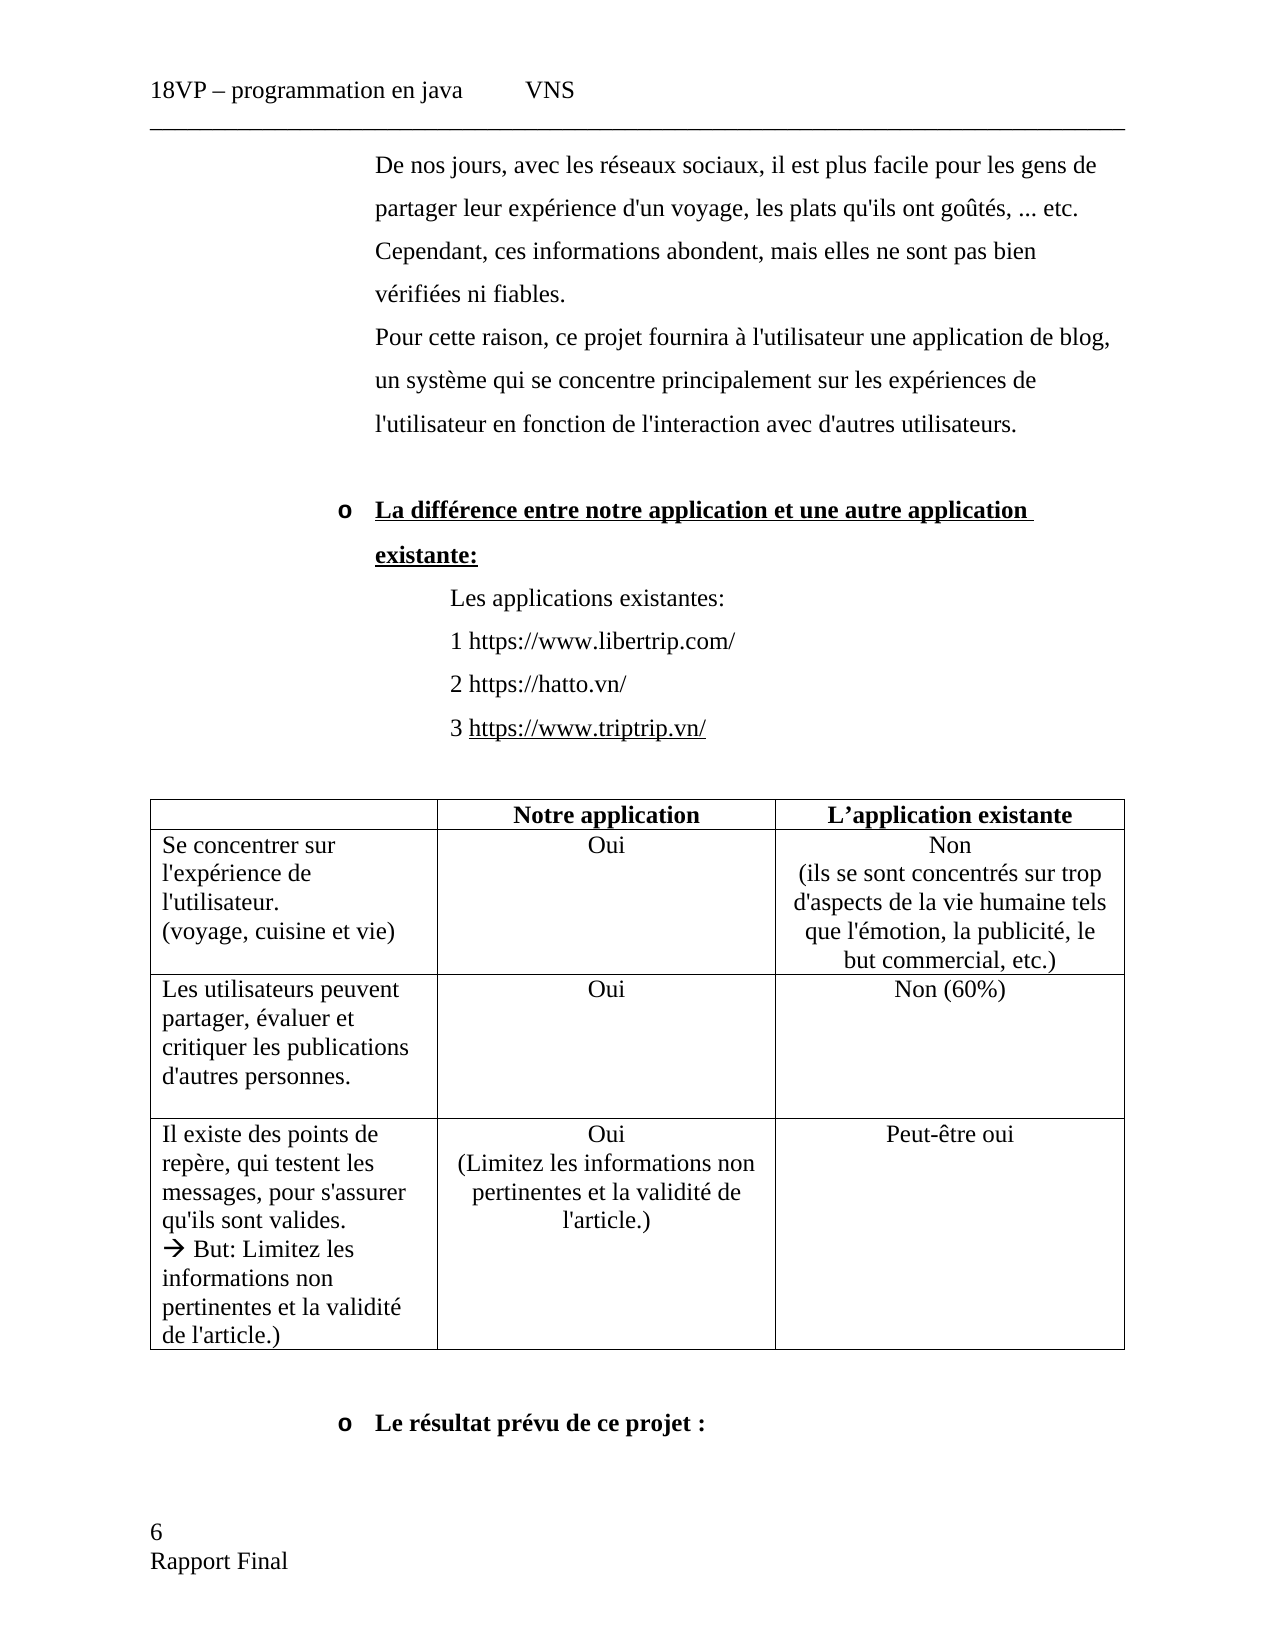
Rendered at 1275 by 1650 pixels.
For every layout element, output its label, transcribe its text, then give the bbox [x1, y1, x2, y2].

text Les applications existantes: 1 https://www.libertrip.com/ [450, 583, 1125, 655]
table_header [151, 800, 437, 829]
text 2 https://hatto.vn/ [412, 669, 1125, 698]
table_cell Se concentrer sur l'expérience de l'utilisateur. (voyage, cuisine et vie) [151, 830, 437, 973]
table_header Notre application [438, 800, 775, 829]
list Le résultat prévu de ce projet : [337, 1408, 1125, 1439]
table_cell Oui (Limitez les informations non pertinentes et la validité de l'article.) [438, 1119, 775, 1349]
table_cell Les utilisateurs peuvent partager, évaluer et critiquer les publications d'autres personnes. [151, 975, 437, 1118]
table_cell Oui [438, 830, 775, 973]
table_cell Il existe des points de repère, qui testent les messages, pour s'assurer qu'ils sont valides. But: Limitez les informations non pertinentes et la validité de l'article.) [151, 1119, 437, 1349]
text 3 https://www.triptrip.vn/ [412, 713, 1125, 741]
table_cell Non (ils se sont concentrés sur trop d'aspects de la vie humaine tels que l'émotion, la publicité, le but commercial, etc.) [776, 830, 1124, 973]
list La différence entre notre application et une autre application existante: [337, 495, 1125, 569]
table_header L’application existante [776, 800, 1124, 829]
table_cell Peut-être oui [776, 1119, 1124, 1349]
table_cell Non (60%) [776, 975, 1124, 1118]
table_cell Oui [438, 975, 775, 1118]
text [375, 150, 1125, 437]
